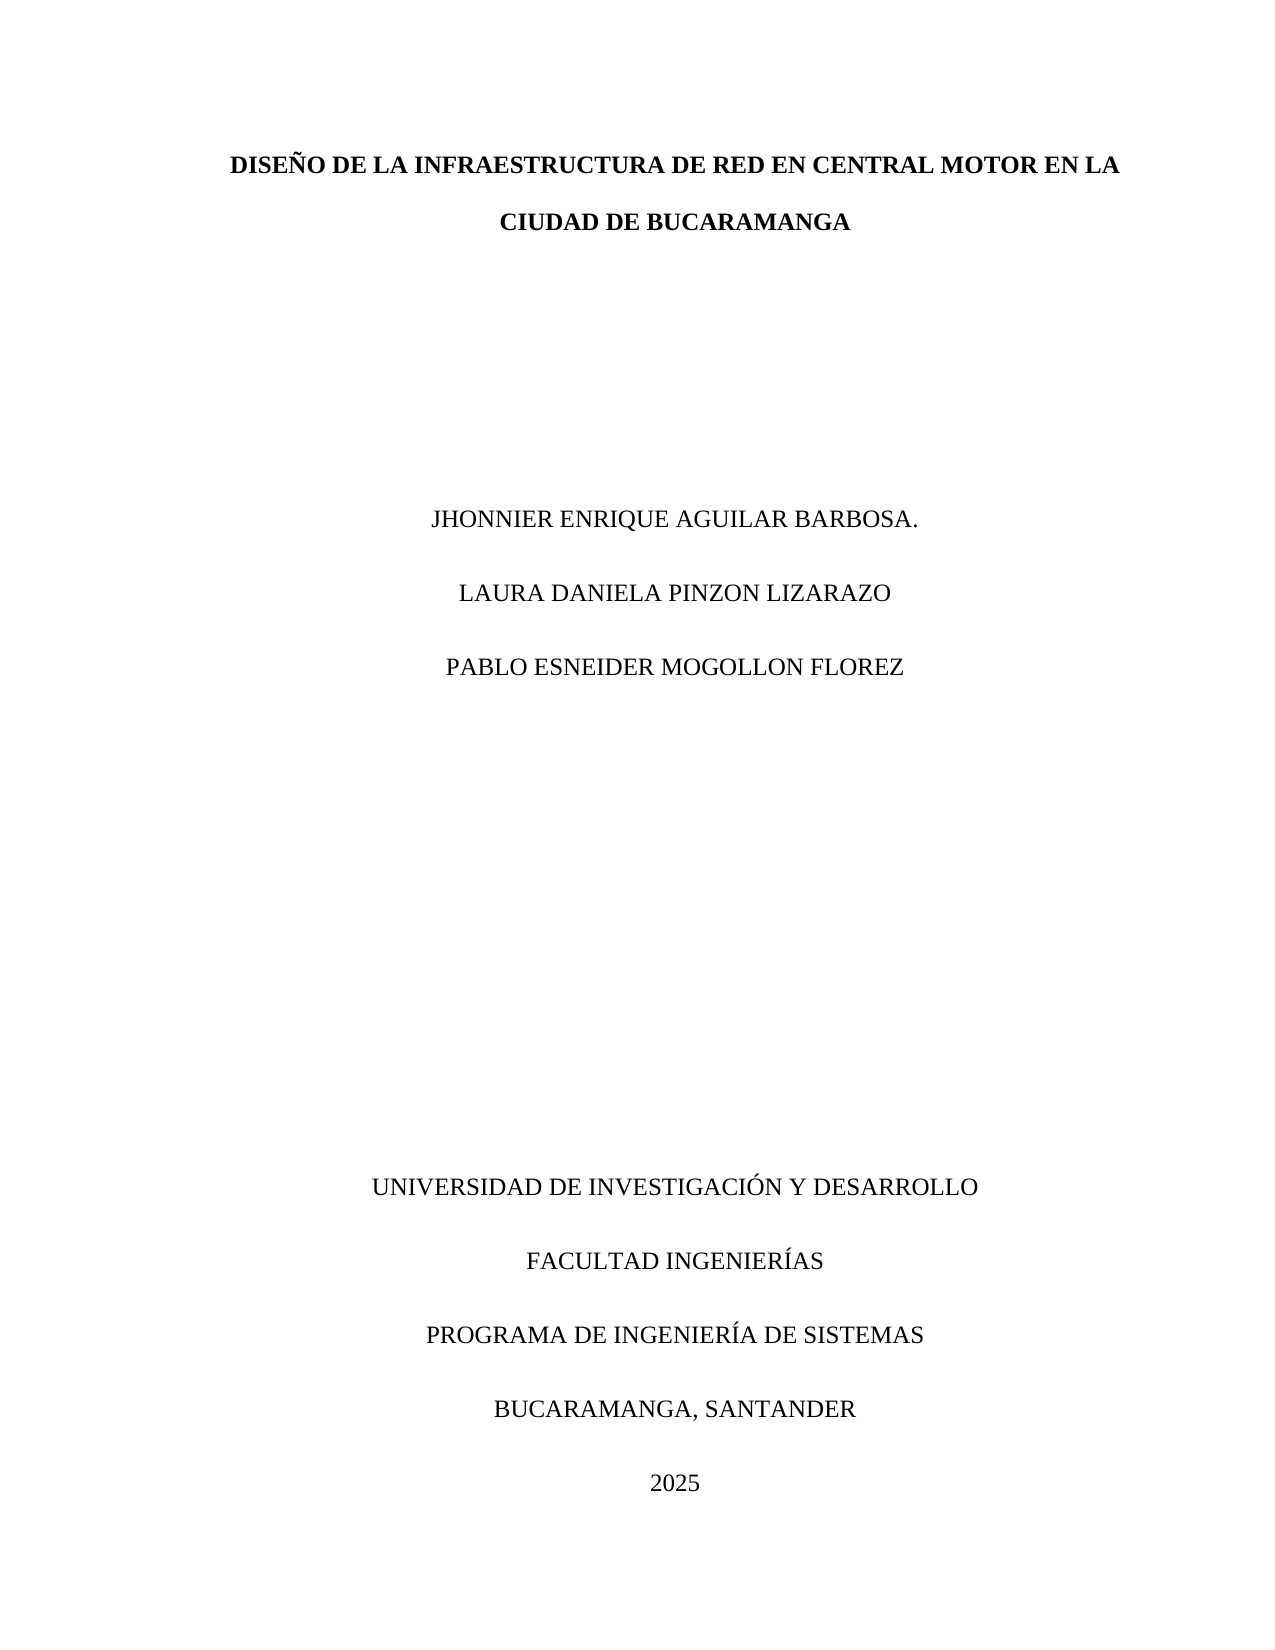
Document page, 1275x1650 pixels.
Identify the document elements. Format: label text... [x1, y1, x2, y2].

text BUCARAMANGA, SANTANDER [150, 1394, 1125, 1423]
text PABLO ESNEIDER MOGOLLON FLOREZ [150, 652, 1125, 681]
text JHONNIER ENRIQUE AGUILAR BARBOSA. [150, 504, 1125, 533]
text UNIVERSIDAD DE INVESTIGACIÓN Y DESARROLLO [150, 1172, 1125, 1200]
text LAURA DANIELA PINZON LIZARAZO [150, 578, 1125, 607]
text DISEÑO DE LA INFRAESTRUCTURA DE RED EN CENTRAL MOTOR EN LA CIUDAD DE BUCARAMANGA [225, 150, 1125, 236]
text FACULTAD INGENIERÍAS [150, 1246, 1125, 1274]
text PROGRAMA DE INGENIERÍA DE SISTEMAS [150, 1320, 1125, 1349]
text 2025 [150, 1468, 1125, 1497]
